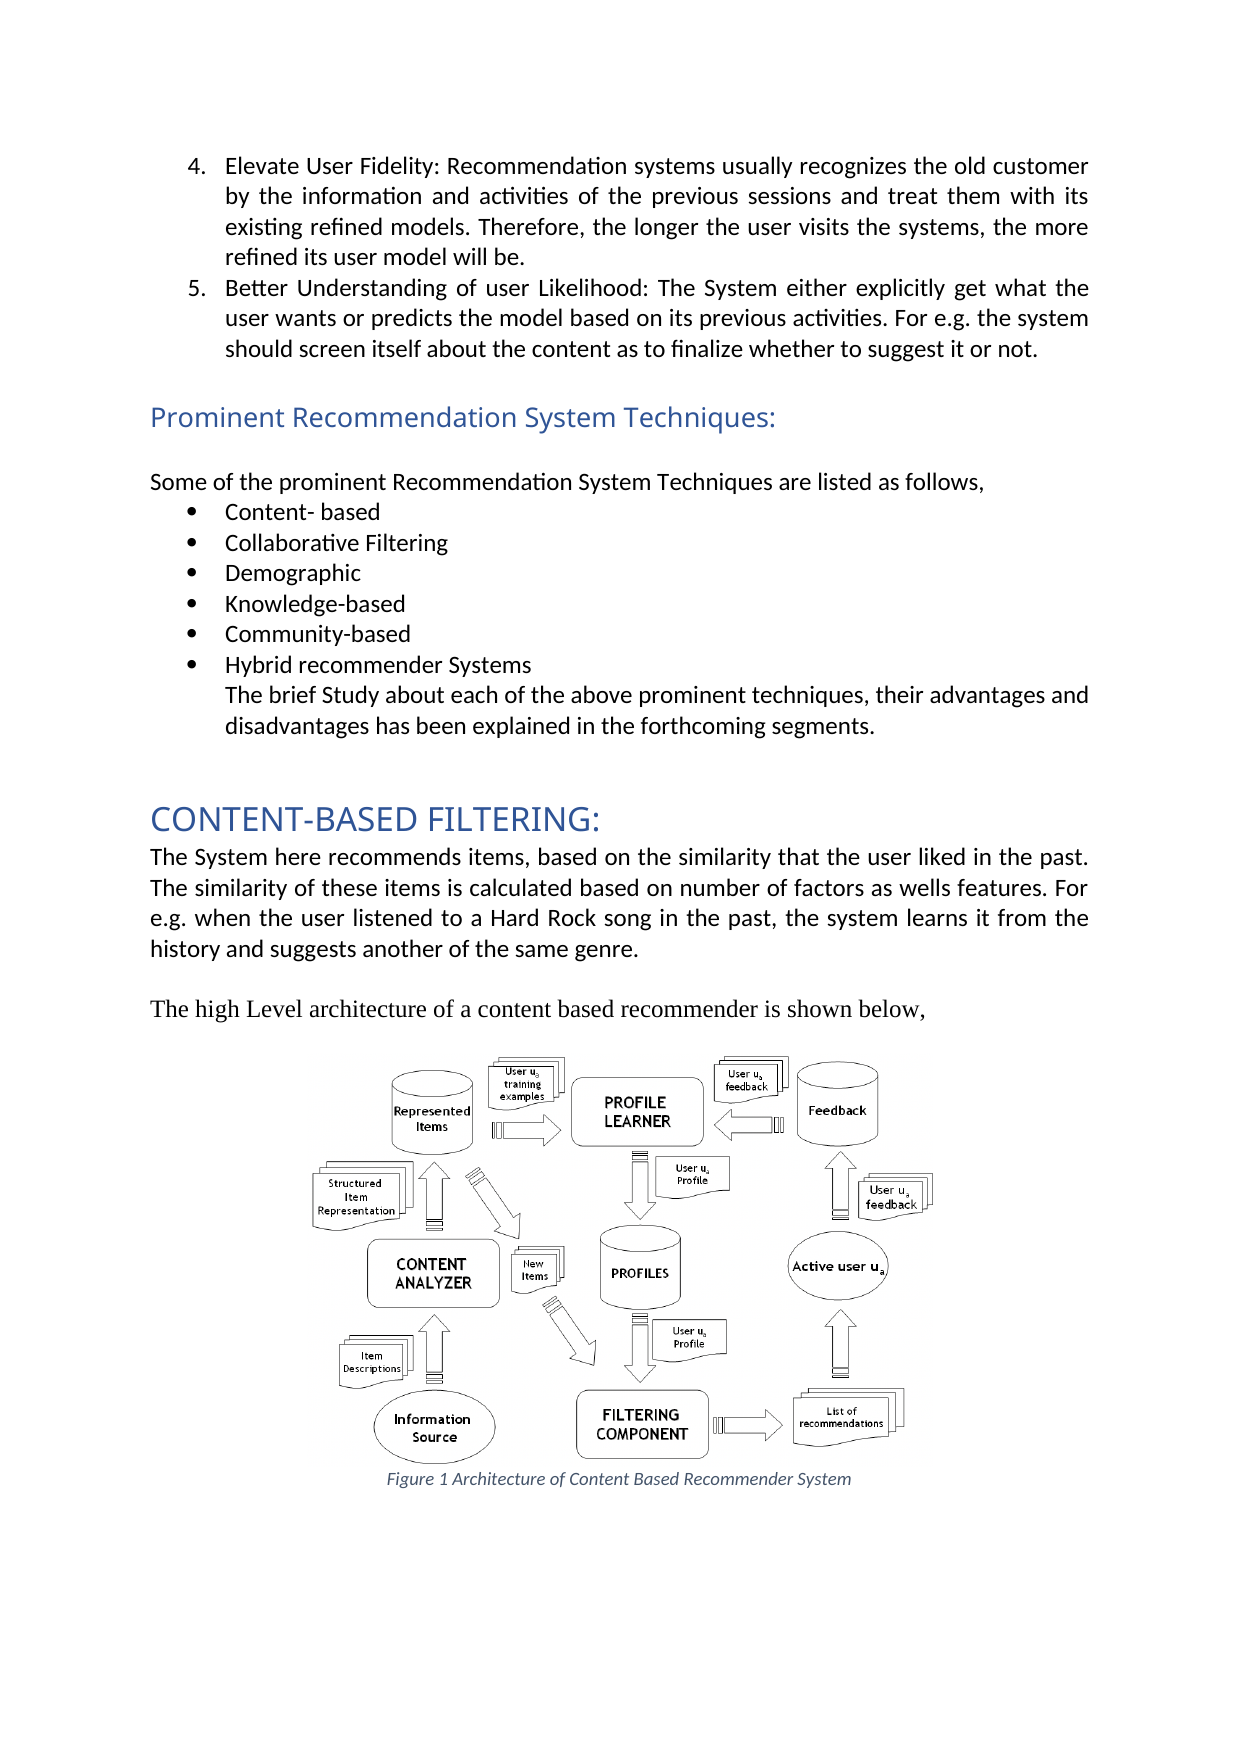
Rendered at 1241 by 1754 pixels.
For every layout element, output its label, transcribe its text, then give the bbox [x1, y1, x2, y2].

list Content- based [187, 496, 1090, 527]
list Collaborative Filtering [187, 527, 1090, 557]
subtitle CONTENT-BASED FILTERING: [150, 796, 1090, 841]
list Knowledge-based [187, 588, 1090, 618]
subtitle Prominent Recommendation System Techniques: [150, 398, 1090, 435]
text The high Level architecture of a content based recommender is shown below, [150, 994, 1090, 1023]
list Community-based [187, 618, 1090, 649]
list Hybrid recommender Systems [187, 649, 1090, 679]
text Figure 1 Architecture of Content Based Recommender System [150, 1467, 1090, 1490]
list The brief Study about each of the above prominent techniques, their advantages and disadvantages has been explained in the forthcoming segments. [225, 679, 1090, 740]
list Better Understanding of user Likelihood: The System either explicitly get what the user wants or predicts the model based on its previous activities. For e.g. the system should screen itself about the content as to finalize whether to suggest it or not. [187, 272, 1090, 364]
text The System here recommends items, based on the similarity that the user liked in the past. The similarity of these items is calculated based on number of factors as wells features. For e.g. when the user listened to a Hard Rock song in the past, the system learns it from the history and suggests another of the same genre. [150, 841, 1090, 963]
text Some of the prominent Recommendation System Techniques are listed as follows, [150, 466, 1090, 496]
picture [307, 1053, 933, 1467]
list Elevate User Fidelity: Recommendation systems usually recognizes the old customer by the information and activities of the previous sessions and treat them with its existing refined models. Therefore, the longer the user visits the systems, the more refined its user model will be. [187, 150, 1090, 272]
list Demographic [187, 557, 1090, 588]
